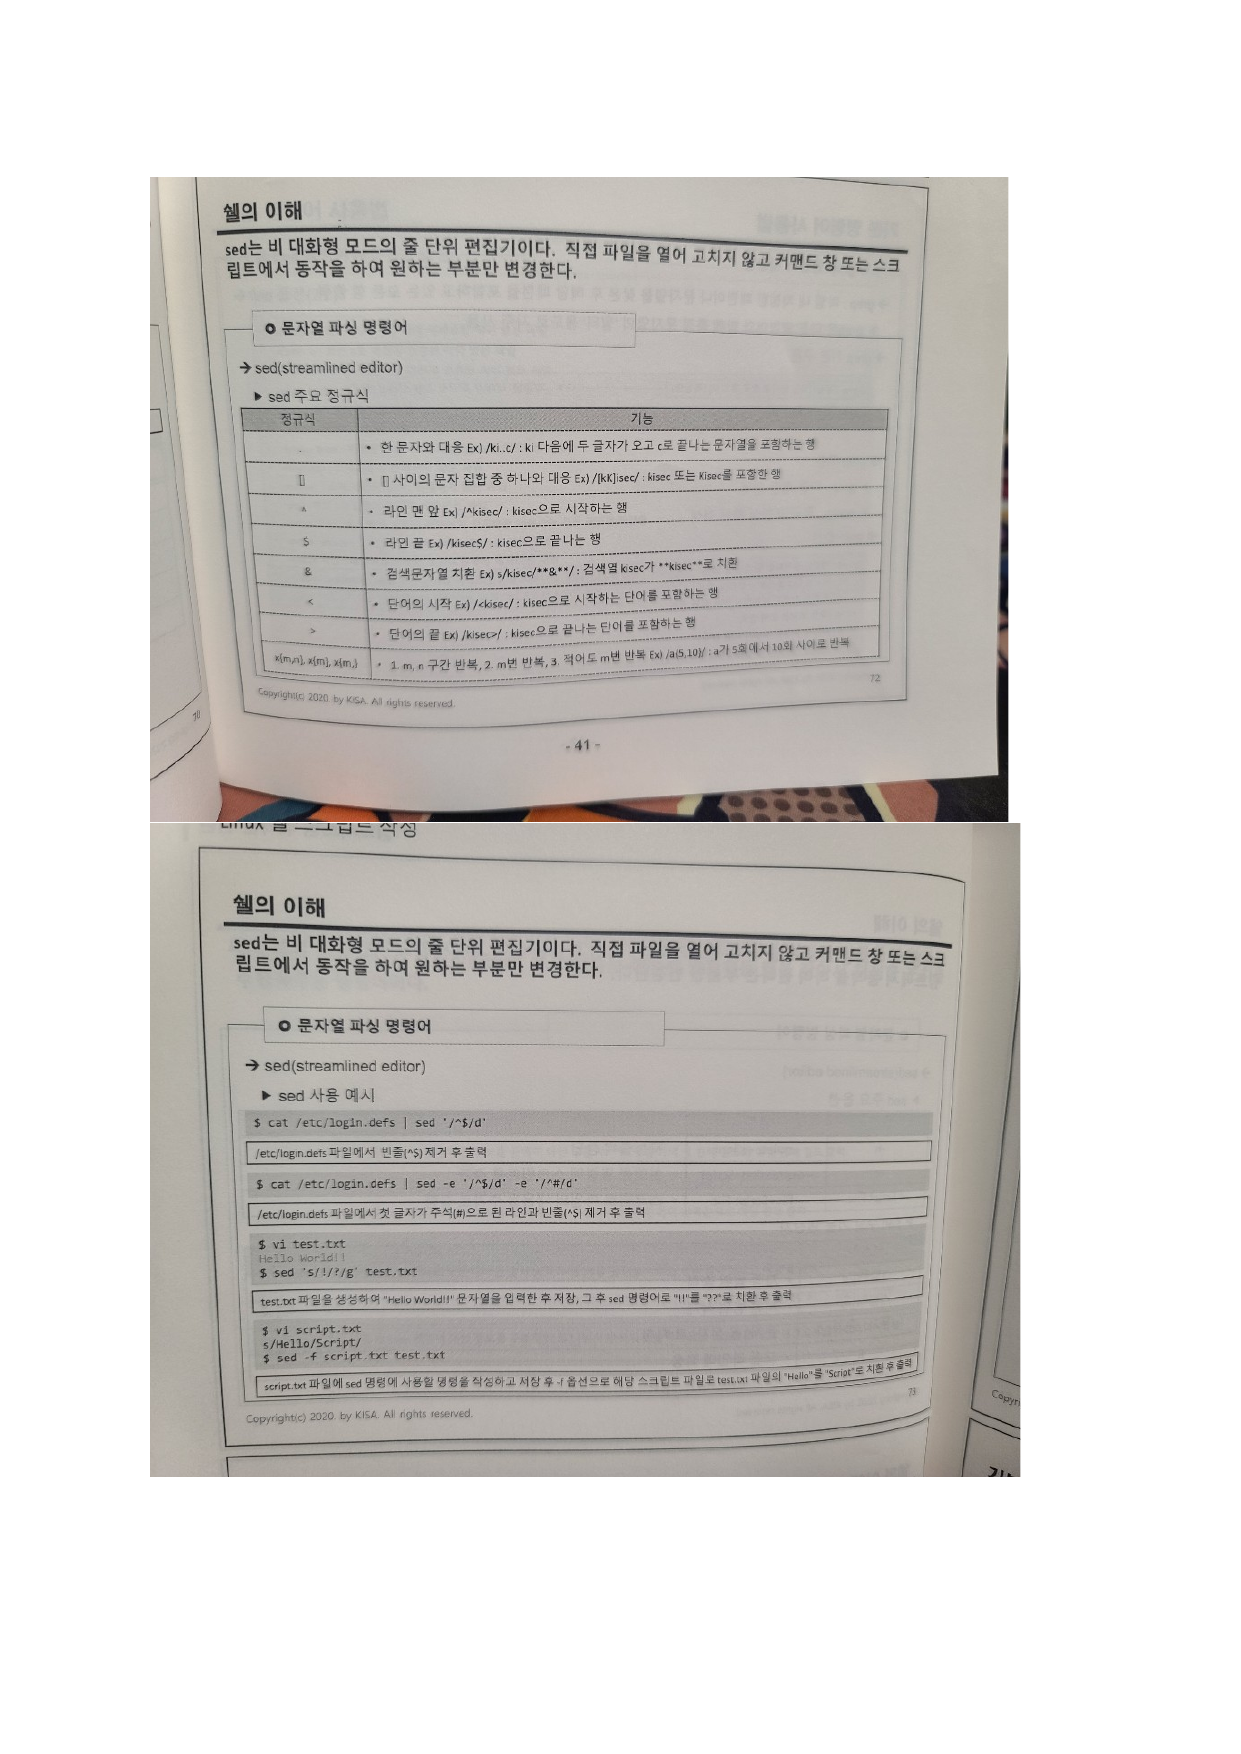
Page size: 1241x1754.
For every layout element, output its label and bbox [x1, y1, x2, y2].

picture [150, 823, 1021, 1477]
picture [150, 177, 1009, 822]
